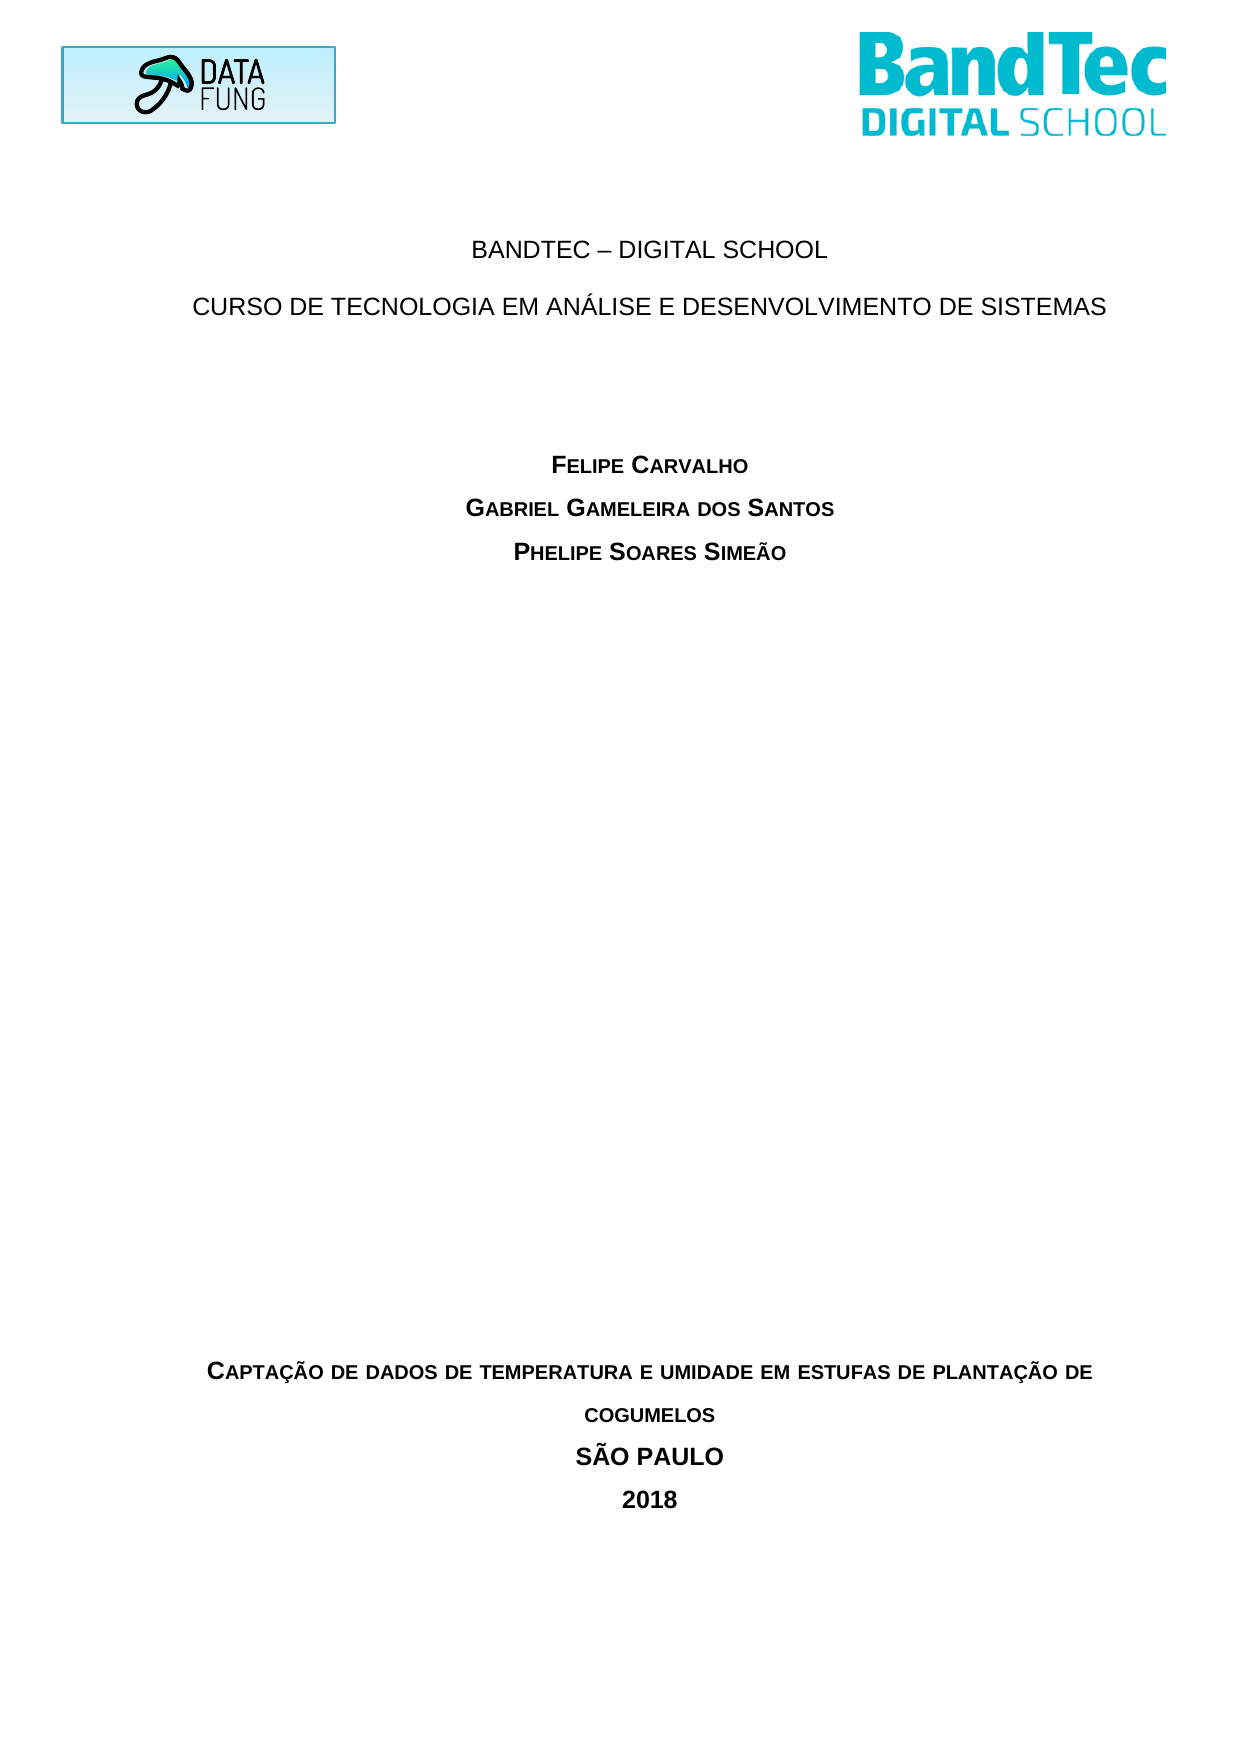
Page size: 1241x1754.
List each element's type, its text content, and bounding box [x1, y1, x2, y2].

text Phelipe Soares Simeão [177, 537, 1122, 565]
text Felipe Carvalho [177, 450, 1122, 479]
picture [127, 47, 272, 122]
text SÃO PAULO [177, 1442, 1122, 1471]
text Captação de dados de temperatura e umidade em estufas de plantação de cogumelos [177, 1356, 1122, 1428]
text Gabriel Gameleira dos Santos [177, 493, 1122, 522]
text BANDTEC – DIGITAL SCHOOL [177, 235, 1122, 263]
picture [859, 32, 1167, 147]
text CURSO DE TECNOLOGIA EM ANÁLISE E DESENVOLVIMENTO DE SISTEMAS [177, 292, 1122, 321]
text 2018 [177, 1485, 1122, 1514]
